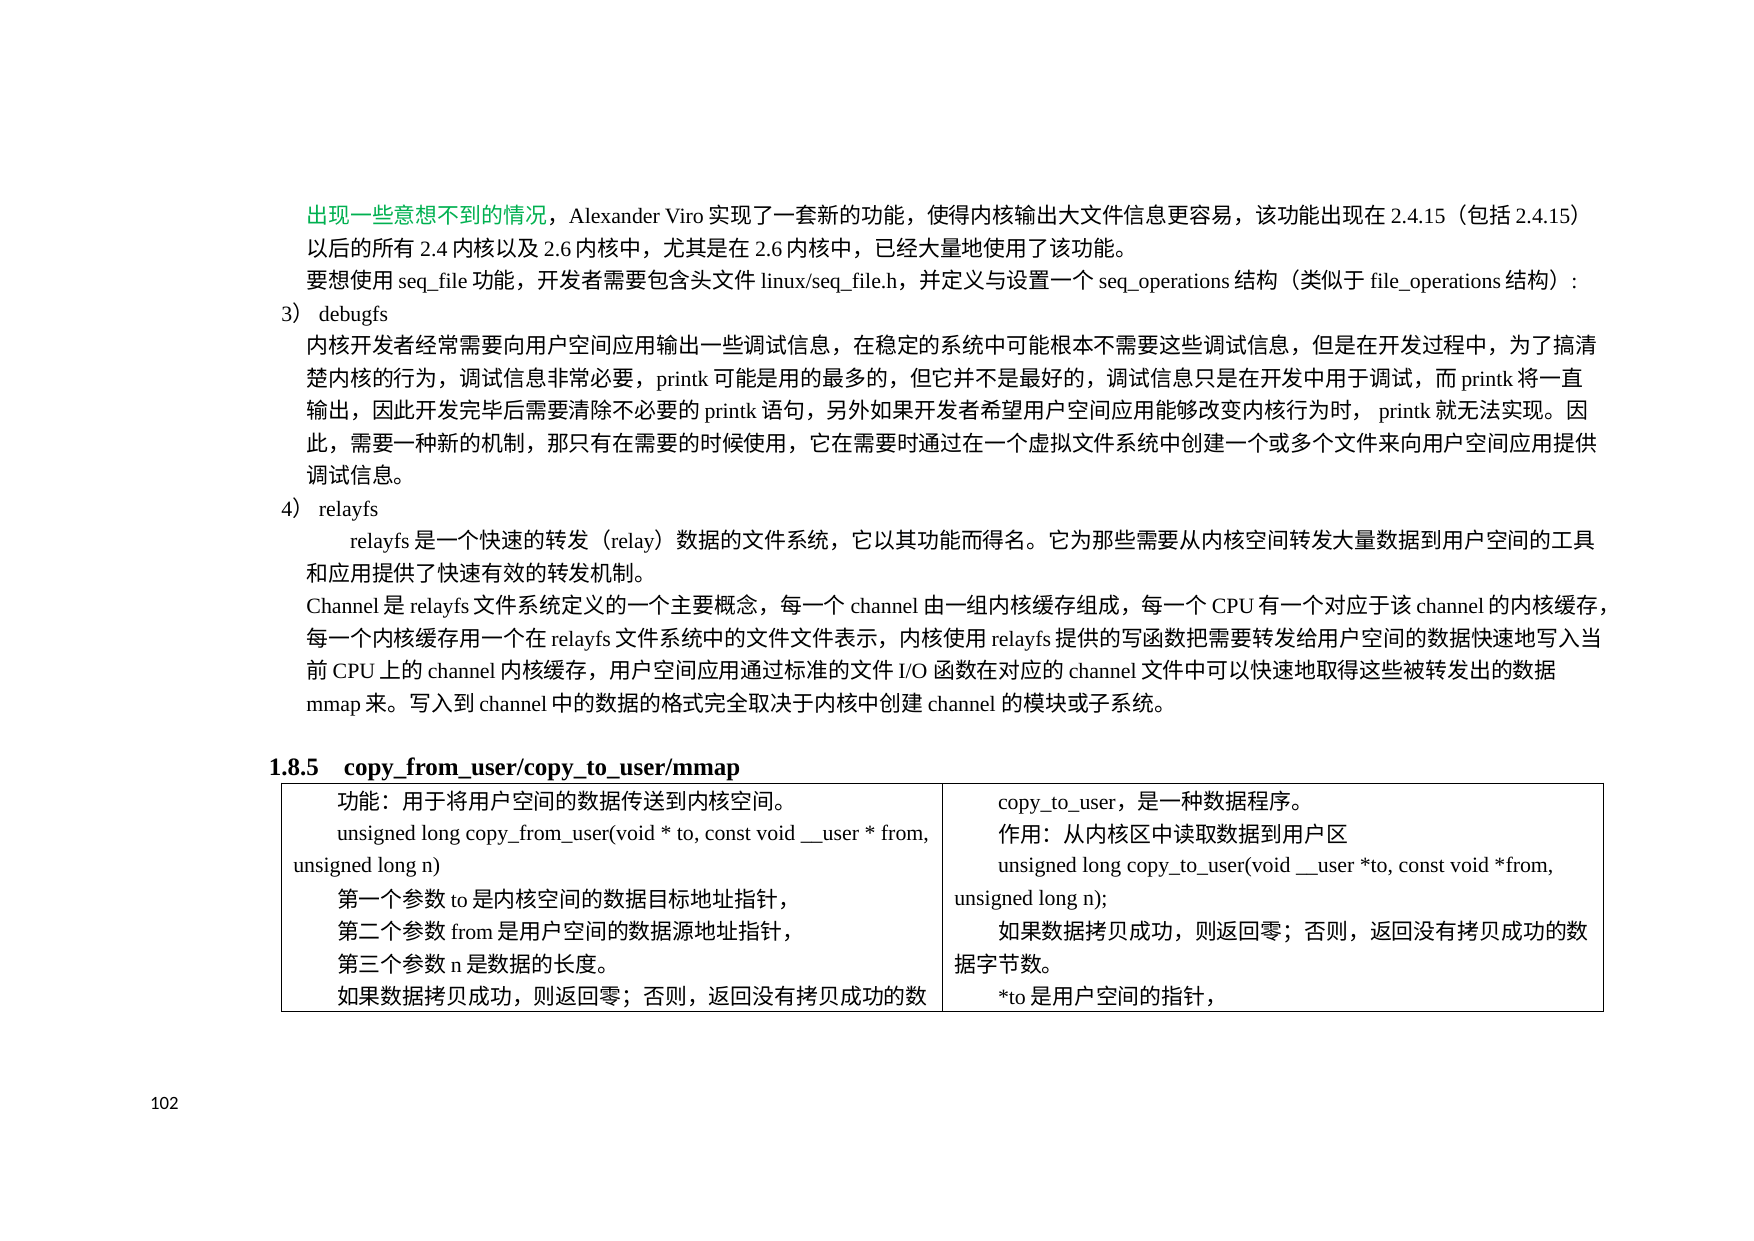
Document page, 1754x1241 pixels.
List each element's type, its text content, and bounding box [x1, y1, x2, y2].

list relayfs [281, 490, 1604, 523]
list Channel是relayfs文件系统定义的一个主要概念，每一个 channel由一组内核缓存组成，每一个CPU有一个对应于该channel的内核缓存，每一个内核缓存用一个在relayfs文件系统中的文件文件表示，内核使用relayfs提供的写函数把需要转发给用户空间的数据快速地写入当前CPU上的channel内核缓存，用户空间应用通过标准的文件I/O 函数在对应的channel文件中可以快速地取得这些被转发出的数据mmap来。写入到channel中的数据的格式完全取决于内核中创建channel 的模块或子系统。 [306, 588, 1604, 718]
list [306, 198, 1604, 263]
list debugfs [281, 295, 1604, 328]
list 要想使用seq_file功能，开发者需要包含头文件linux/seq_file.h，并定义与设置一个seq_operations结构（类似于file_operations结构）: [306, 263, 1604, 295]
list copy_from_user/copy_to_user/mmap [269, 750, 1604, 783]
list relayfs是一个快速的转发（relay）数据的文件系统，它以其功能而得名。它为那些需要从内核空间转发大量数据到用户空间的工具和应用提供了快速有效的转发机制。 [306, 523, 1604, 588]
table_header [282, 784, 942, 1011]
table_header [943, 784, 1603, 1011]
list 内核开发者经常需要向用户空间应用输出一些调试信息，在稳定的系统中可能根本不需要这些调试信息，但是在开发过程中，为了搞清楚内核的行为，调试信息非常必要，printk可能是用的最多的，但它并不是最好的，调试信息只是在开发中用于调试，而printk将一直输出，因此开发完毕后需要清除不必要的printk语句，另外如果开发者希望用户空间应用能够改变内核行为时， printk就无法实现。因此，需要一种新的机制，那只有在需要的时候使用，它在需要时通过在一个虚拟文件系统中创建一个或多个文件来向用户空间应用提供调试信息。 [306, 328, 1604, 490]
